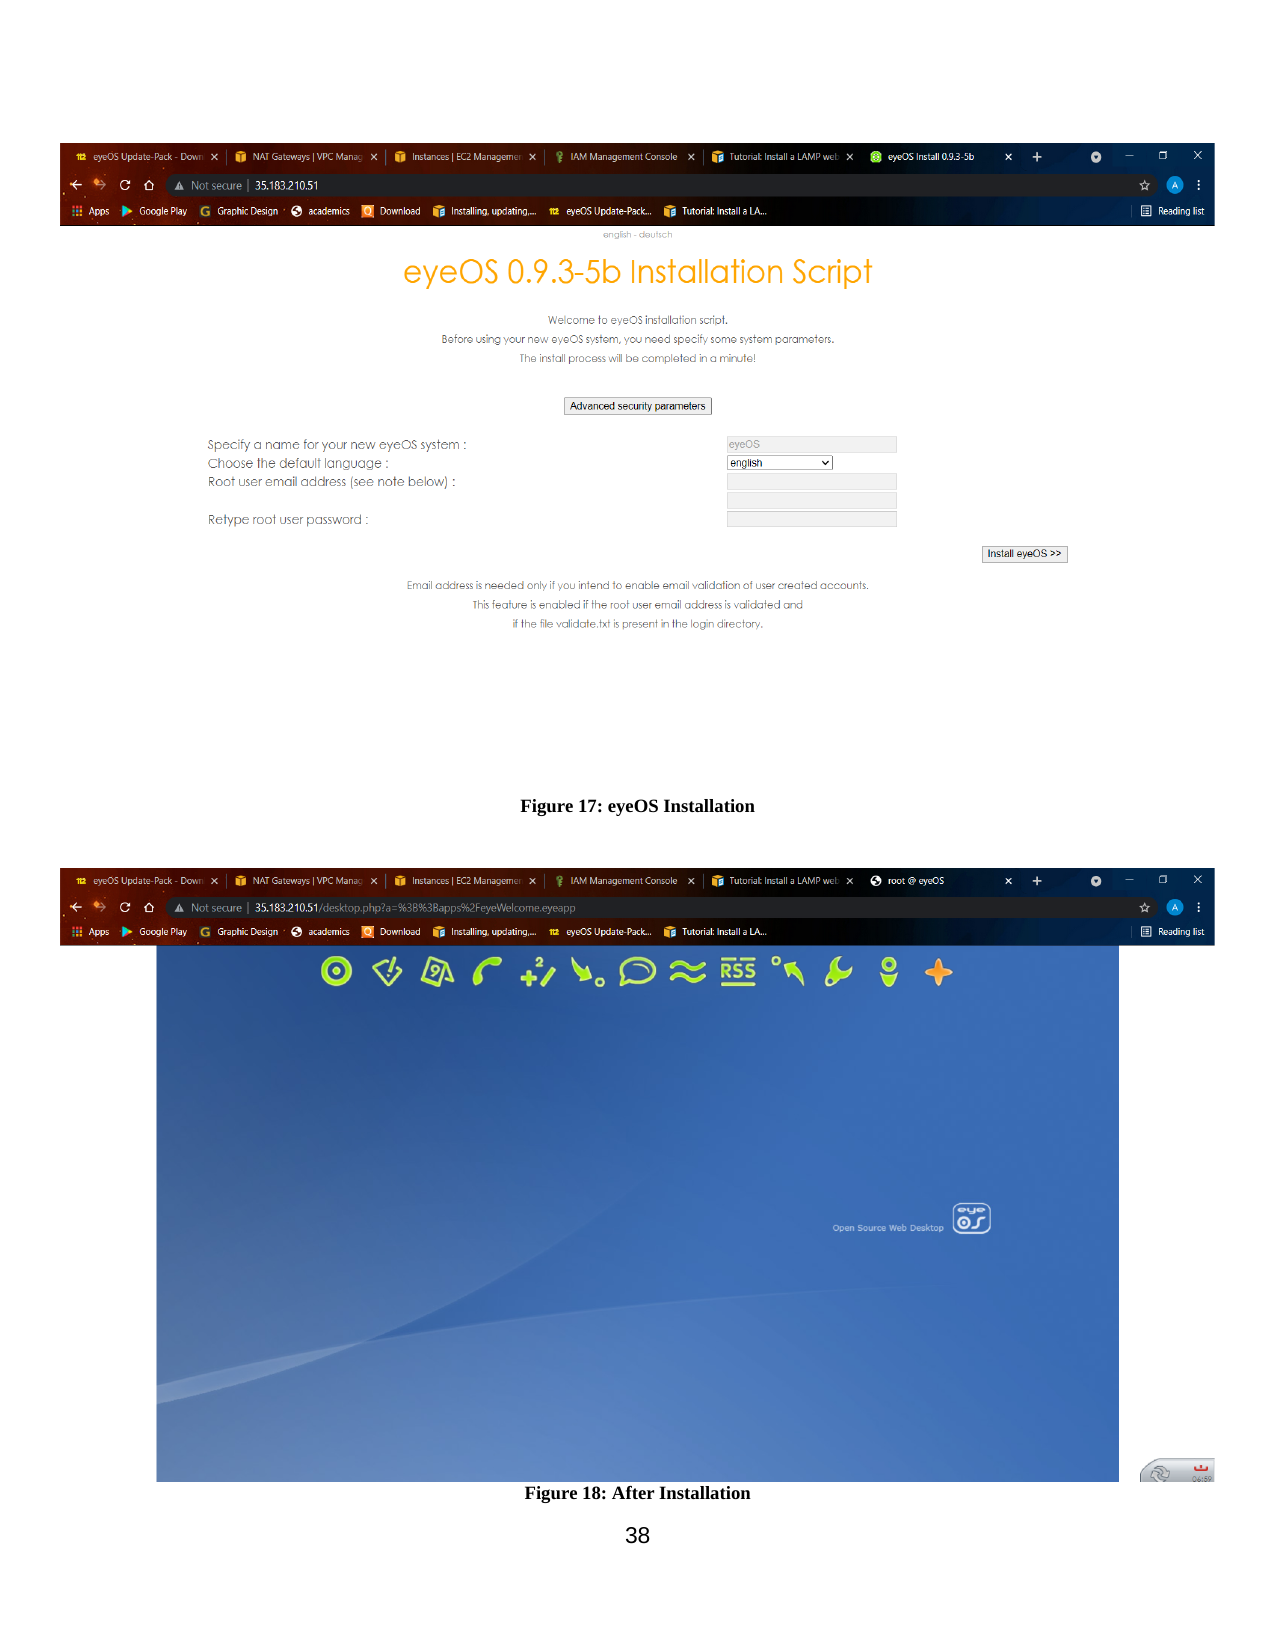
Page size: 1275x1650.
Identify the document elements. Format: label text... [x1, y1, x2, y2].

text Figure 18: After Installation [60, 1482, 1215, 1503]
text Figure 17: eyeOS Installation [60, 795, 1215, 816]
picture [60, 868, 1215, 1482]
picture [60, 143, 1215, 795]
